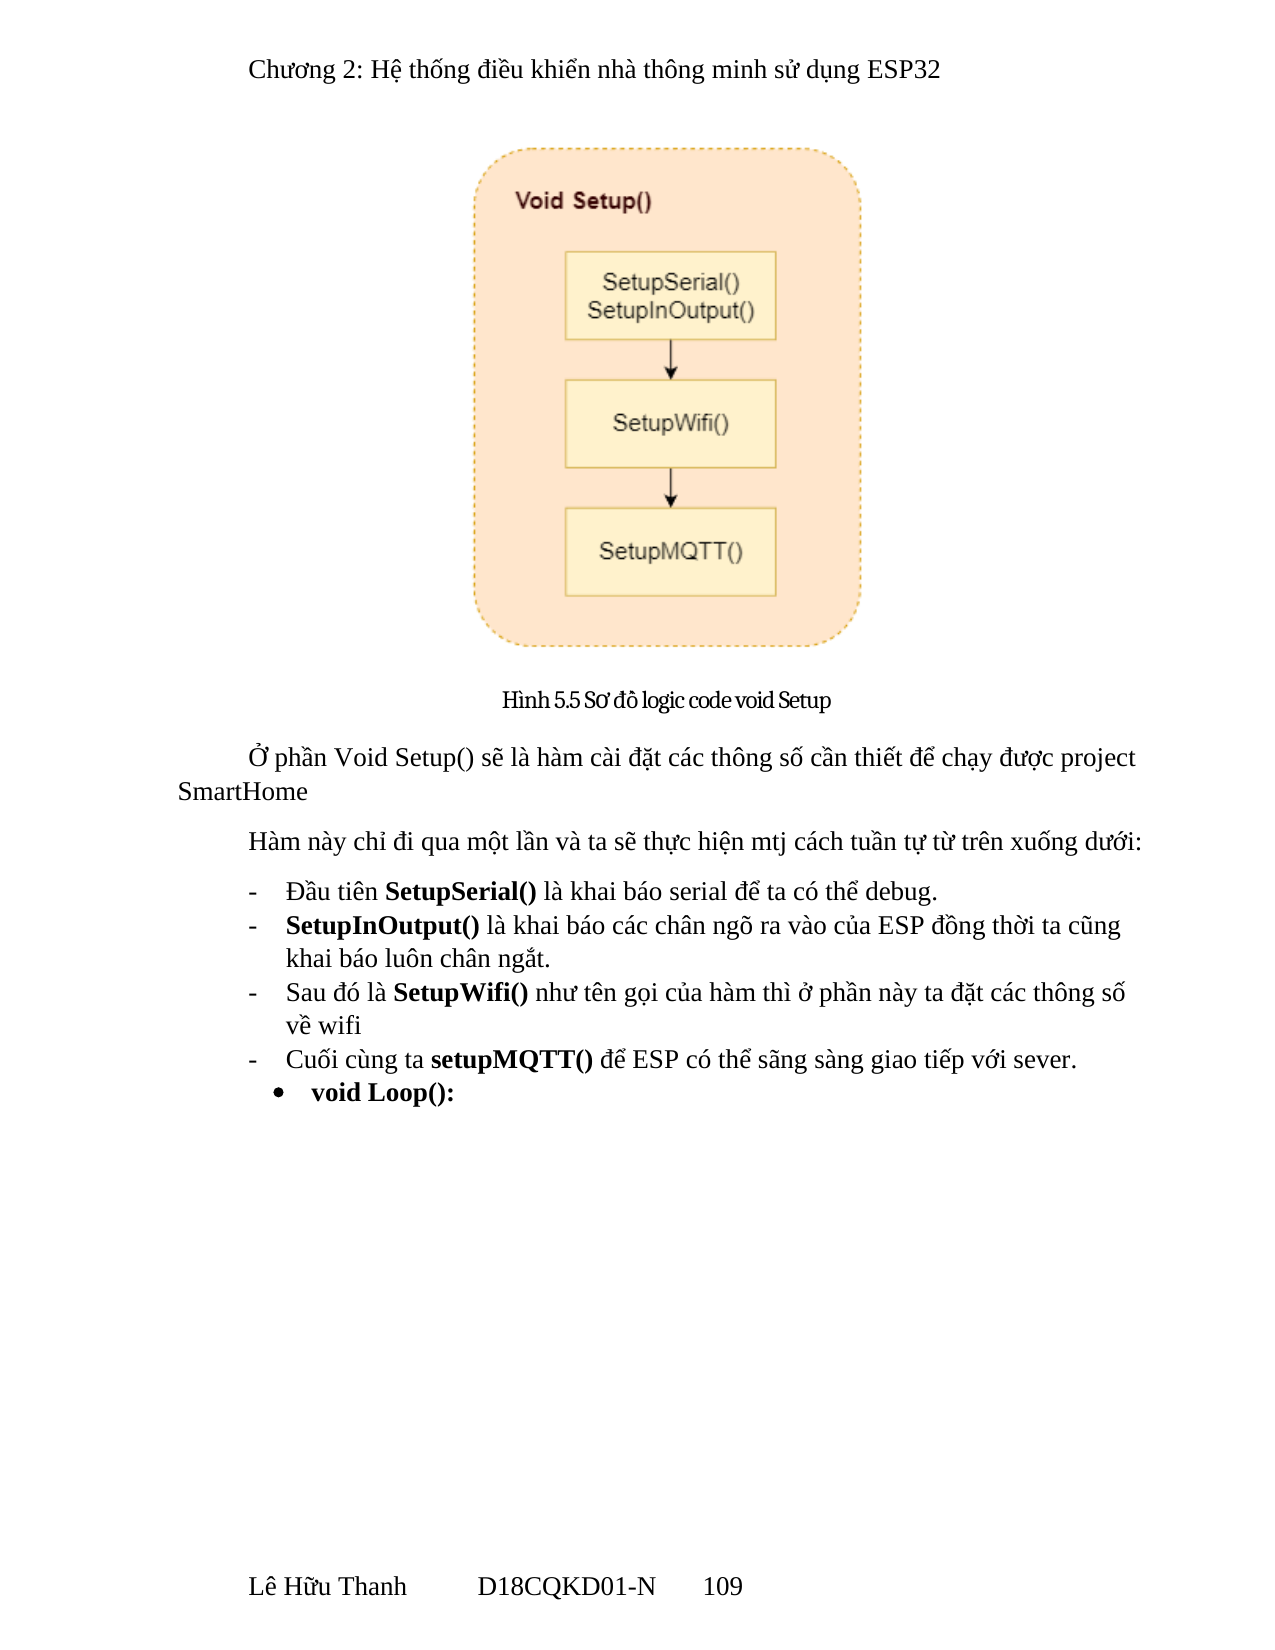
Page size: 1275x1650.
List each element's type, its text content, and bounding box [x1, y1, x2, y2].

title Hình 5.5 Sơ đồ logic code void Setup [177, 686, 1157, 714]
text Hàm này chỉ đi qua một lần và ta sẽ thực hiện mtj cách tuần tự từ trên xuống dưới: [177, 825, 1157, 856]
picture [452, 134, 882, 669]
text Ở phần Void Setup() sẽ là hàm cài đặt các thông số cần thiết để chạy được project SmartHome [177, 741, 1157, 806]
list Cuối cùng ta setupMQTT() để ESP có thể sãng sàng giao tiếp với sever. [248, 1043, 1157, 1074]
list Sau đó là SetupWifi() như tên gọi của hàm thì ở phần này ta đặt các thông số về wifi [248, 976, 1157, 1041]
list SetupInOutput() là khai báo các chân ngõ ra vào của ESP đồng thời ta cũng khai báo luôn chân ngắt. [248, 909, 1157, 973]
list void Loop(): [274, 1076, 1157, 1108]
list Đầu tiên SetupSerial() là khai báo serial để ta có thể debug. [248, 875, 1157, 906]
